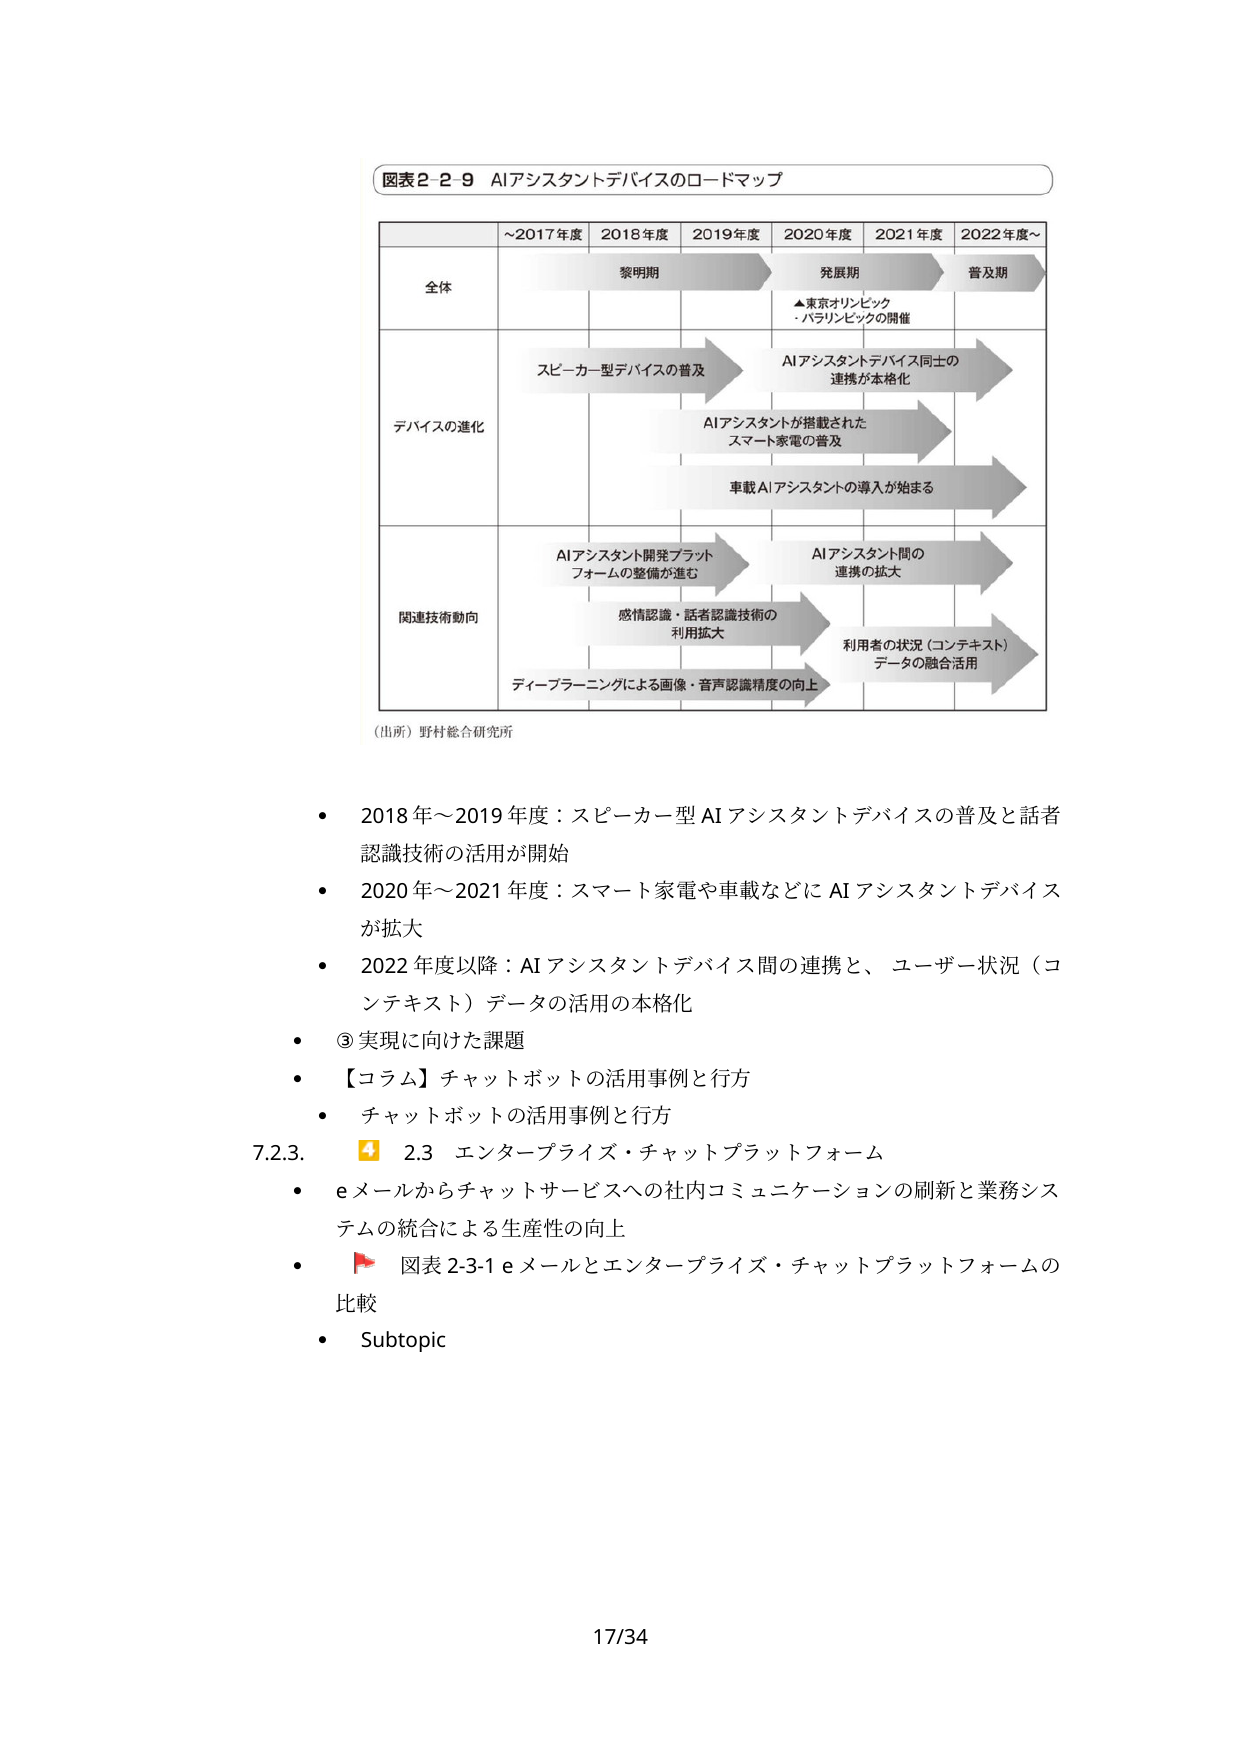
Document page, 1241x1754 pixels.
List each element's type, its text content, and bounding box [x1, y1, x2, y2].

picture [358, 1140, 380, 1161]
list 2022年度以降：AIアシスタントデバイス間の連携と、 ユーザー状況（コンテキスト）データの活用の本格化 [319, 946, 1063, 1021]
list 【コラム】チャットボットの活用事例と行方 [294, 1058, 1063, 1096]
list 2.3 エンタープライズ・チャットプラットフォーム [252, 1133, 1063, 1171]
list ③実現に向けた課題 [294, 1021, 1063, 1058]
list 図表2-3-1 eメールとエンタープライズ・チャットプラットフォームの比較 [294, 1246, 1063, 1321]
list Subtopic [319, 1321, 1063, 1358]
list チャットボットの活用事例と行方 [319, 1096, 1063, 1133]
list 2018年～2019年度：スピーカー型AIアシスタントデバイスの普及と話者認識技術の活用が開始 [319, 796, 1063, 871]
list eメールからチャットサービスへの社内コミュニケーションの刷新と業務システムの統合による生産性の向上 [294, 1171, 1063, 1246]
picture [354, 1252, 376, 1274]
picture [360, 158, 1063, 745]
list 2020年～2021年度：スマート家電や車載などにAIアシスタントデバイスが拡大 [319, 871, 1063, 946]
